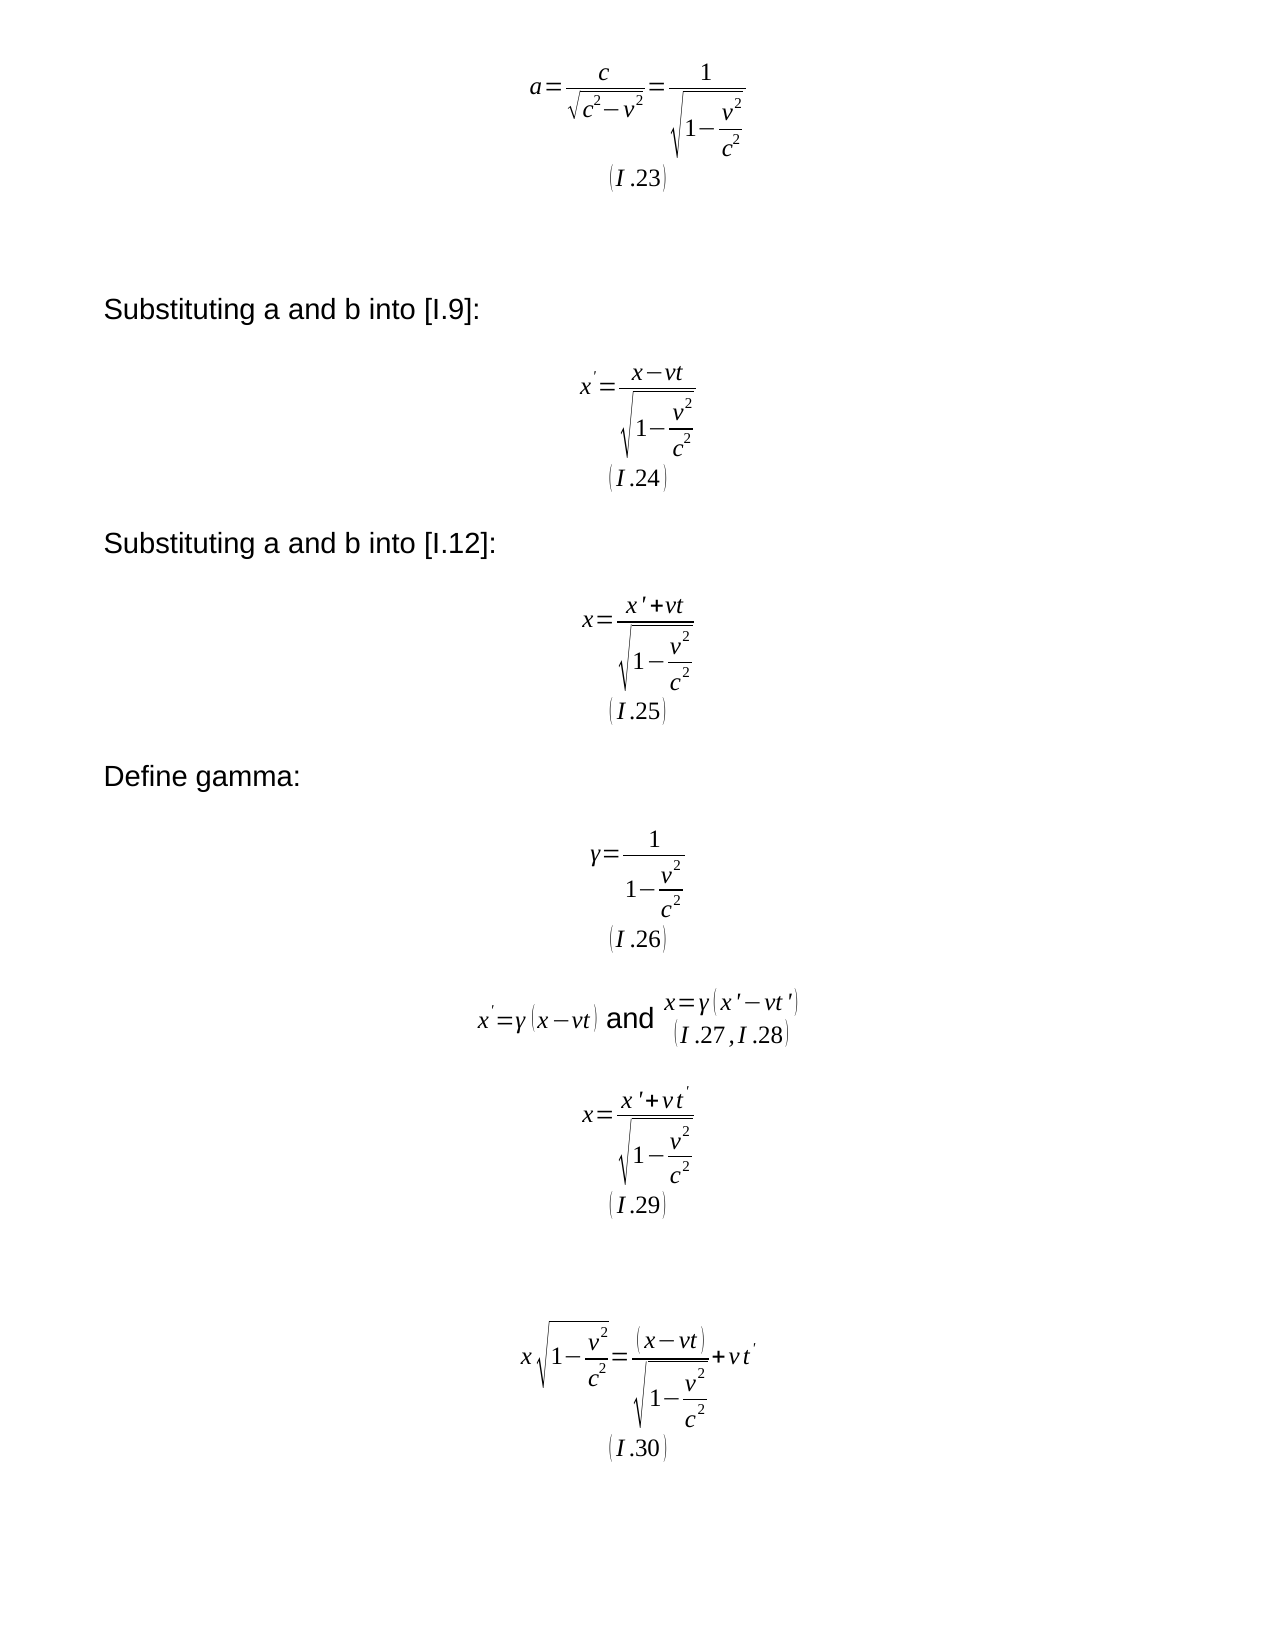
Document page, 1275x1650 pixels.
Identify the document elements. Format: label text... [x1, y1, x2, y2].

text Define gamma: [103, 759, 1172, 793]
text and [103, 987, 1172, 1049]
text Substituting a and b into [I.12]: [103, 526, 1172, 559]
text Substituting a and b into [I.9]: [103, 292, 1172, 326]
